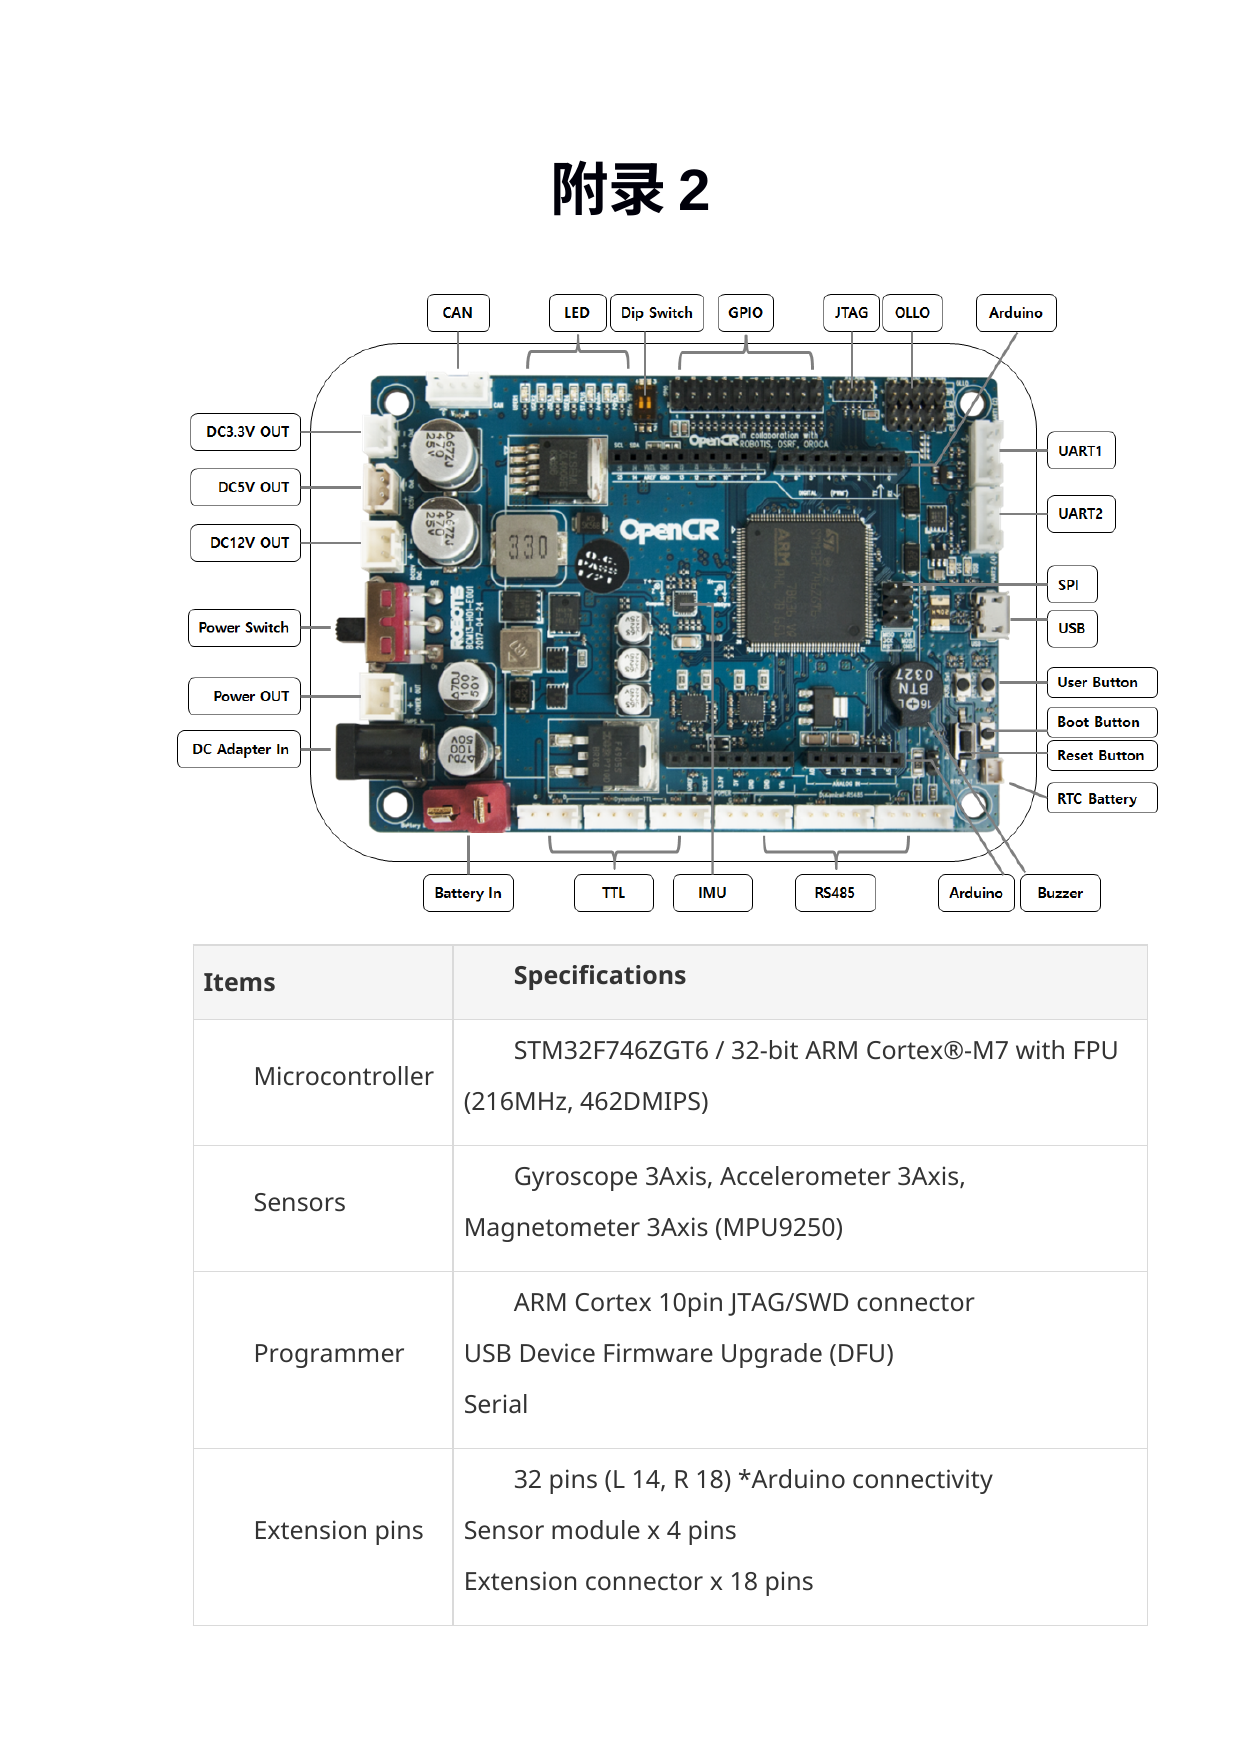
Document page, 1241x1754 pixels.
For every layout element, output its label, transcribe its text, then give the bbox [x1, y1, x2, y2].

table_cell Extension pins [194, 1449, 452, 1624]
table_header Specifications [454, 946, 1147, 1019]
table_cell Microcontroller [194, 1020, 452, 1145]
table_cell STM32F746ZGT6 / 32-bit ARM Cortex®-M7 with FPU (216MHz, 462DMIPS) [454, 1020, 1147, 1145]
table_cell 32 pins (L 14, R 18) *Arduino connectivity Sensor module x 4 pins Extension connector x 18 pins [454, 1449, 1147, 1624]
table_cell Programmer [194, 1272, 452, 1448]
title 附录2 [118, 143, 1122, 228]
table_cell ARM Cortex 10pin JTAG/SWD connector USB Device Firmware Upgrade (DFU) Serial [454, 1272, 1147, 1448]
table_cell Gyroscope 3Axis, Accelerometer 3Axis, Magnetometer 3Axis (MPU9250) [454, 1146, 1147, 1271]
picture [168, 282, 1173, 924]
table_cell Sensors [194, 1146, 452, 1271]
table_header Items [194, 946, 452, 1019]
